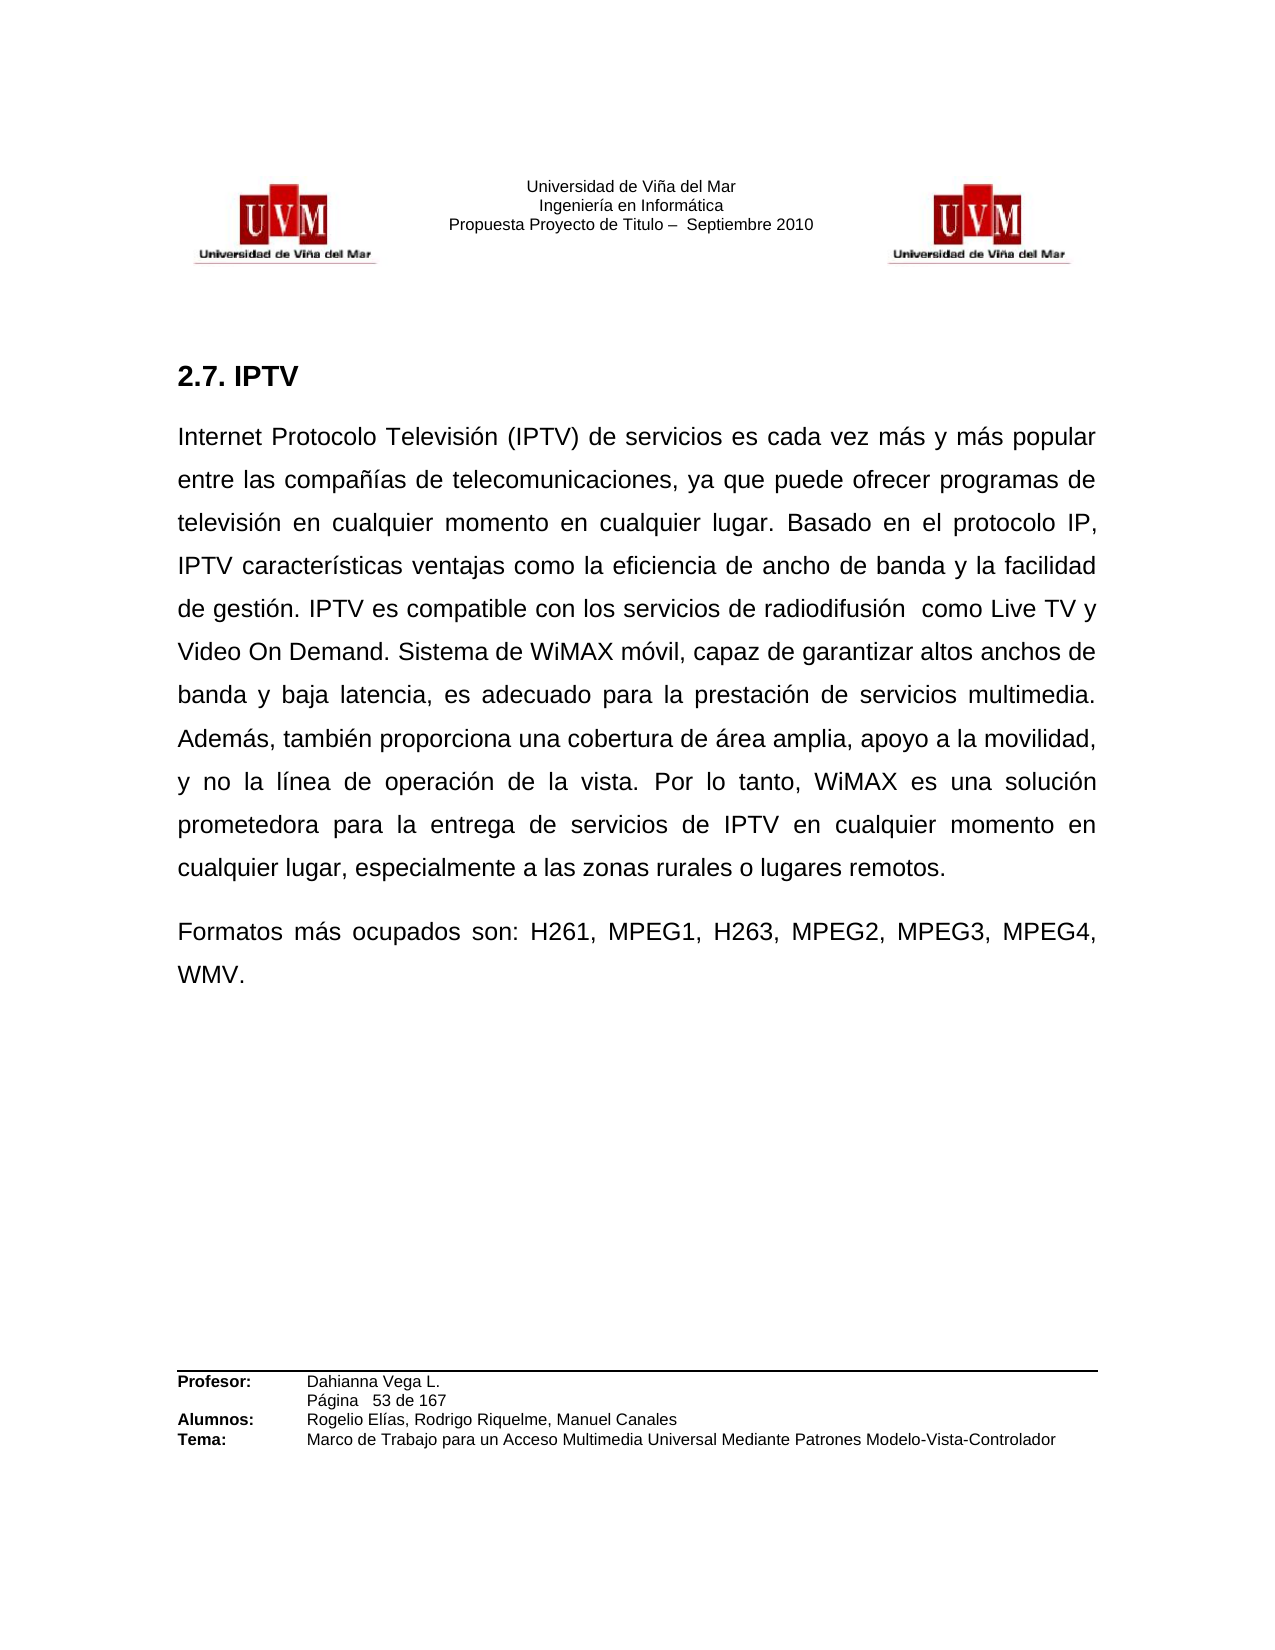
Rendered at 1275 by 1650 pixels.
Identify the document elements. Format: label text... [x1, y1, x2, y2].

text Formatos más ocupados son: H261, MPEG1, H263, MPEG2, MPEG3, MPEG4, WMV. [177, 917, 1098, 989]
picture [871, 176, 1084, 267]
subtitle 2.7. IPTV [177, 359, 1098, 392]
picture [177, 176, 390, 267]
text Internet Protocolo Televisión (IPTV) de servicios es cada vez más y más popular entre las compañías de telecomunicaciones, ya que puede ofrecer programas de televisión en cualquier momento en cualquier lugar. Based on IP protocol, IPTV features advantages like bandwidth efficiency and ease of management.Basado en el protocolo IP, IPTV características ventajas como la eficiencia de ancho de banda y la facilidad de gestión. IPTV supports both broadcast and unicast services like LiveTV and VideoOnDemand.IPTV es compatible con los servicios de radiodifusión como Live TV y Video On Demand. WiMAX wireless system, capable of ensuring high bandwidths and low latencies, is suitable for delivering multimedia services.Sistema de WiMAX móvil, capaz de garantizar altos anchos de banda y baja latencia, es adecuado para la prestación de servicios multimedia. In addition, it also provides wide area coverage, mobility support, and non-line-of-sight operation.Además, también proporciona una cobertura de área amplia, apoyo a la movilidad, y no la línea de operación de la vista. Therefore, WiMAX is a promising solution for delivering IPTV services anytime anywhere, especially to rural areas or remote locations.Por lo tanto, WiMAX es una solución prometedora para la entrega de servicios de IPTV en cualquier momento en cualquier lugar, especialmente a las zonas rurales o lugares remotos. [177, 422, 1098, 882]
